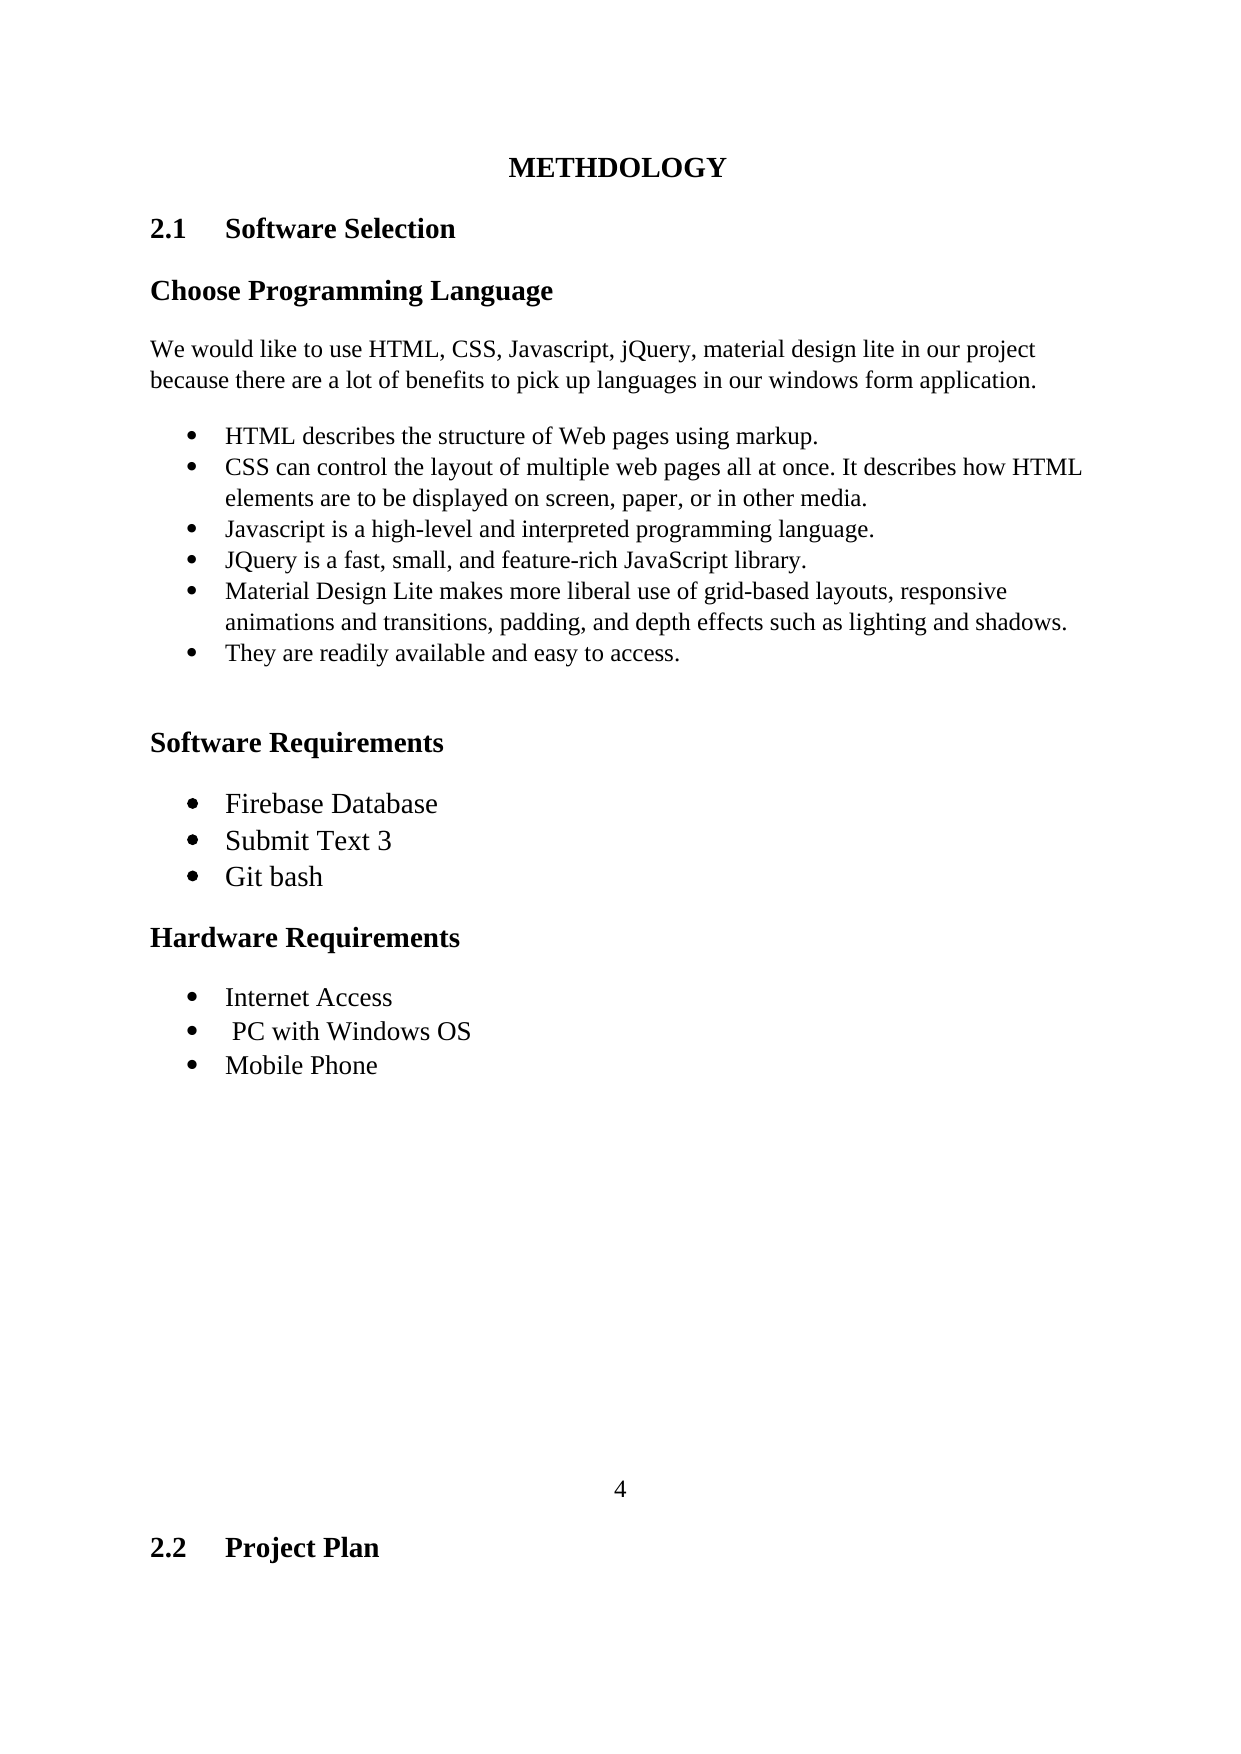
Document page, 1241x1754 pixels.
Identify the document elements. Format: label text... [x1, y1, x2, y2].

text 4 [150, 1474, 1090, 1503]
list They are readily available and easy to access. [187, 638, 1090, 667]
text Hardware Requirements [150, 920, 1090, 954]
list Javascript is a high-level and interpreted programming language. [187, 514, 1090, 543]
text We would like to use HTML, CSS, Javascript, jQuery, material design lite in our project because there are a lot of benefits to pick up languages in our windows form application. [150, 334, 1090, 394]
list Submit Text 3 [187, 823, 1090, 856]
text Software Requirements [150, 725, 1090, 759]
list CSS can control the layout of multiple web pages all at once. It describes how HTML elements are to be displayed on screen, paper, or in other media. [187, 452, 1090, 512]
list Material Design Lite makes more liberal use of grid-based layouts, responsive animations and transitions, padding, and depth effects such as lighting and shadows. [187, 576, 1090, 636]
text Choose Programming Language [150, 273, 1090, 306]
list Git bash [187, 859, 1090, 893]
list Firebase Database [187, 786, 1090, 820]
text 2.1 Software Selection [150, 212, 1090, 245]
list HTML describes the structure of Web pages using markup. [187, 421, 1090, 450]
text 2.2 Project Plan [150, 1531, 1090, 1564]
list Mobile Phone [187, 1049, 1090, 1080]
list METHDOLOGY [225, 150, 1090, 183]
list Internet Access [187, 981, 1090, 1013]
list JQuery is a fast, small, and feature-rich JavaScript library. [187, 545, 1090, 574]
list PC with Windows OS [187, 1015, 1090, 1046]
